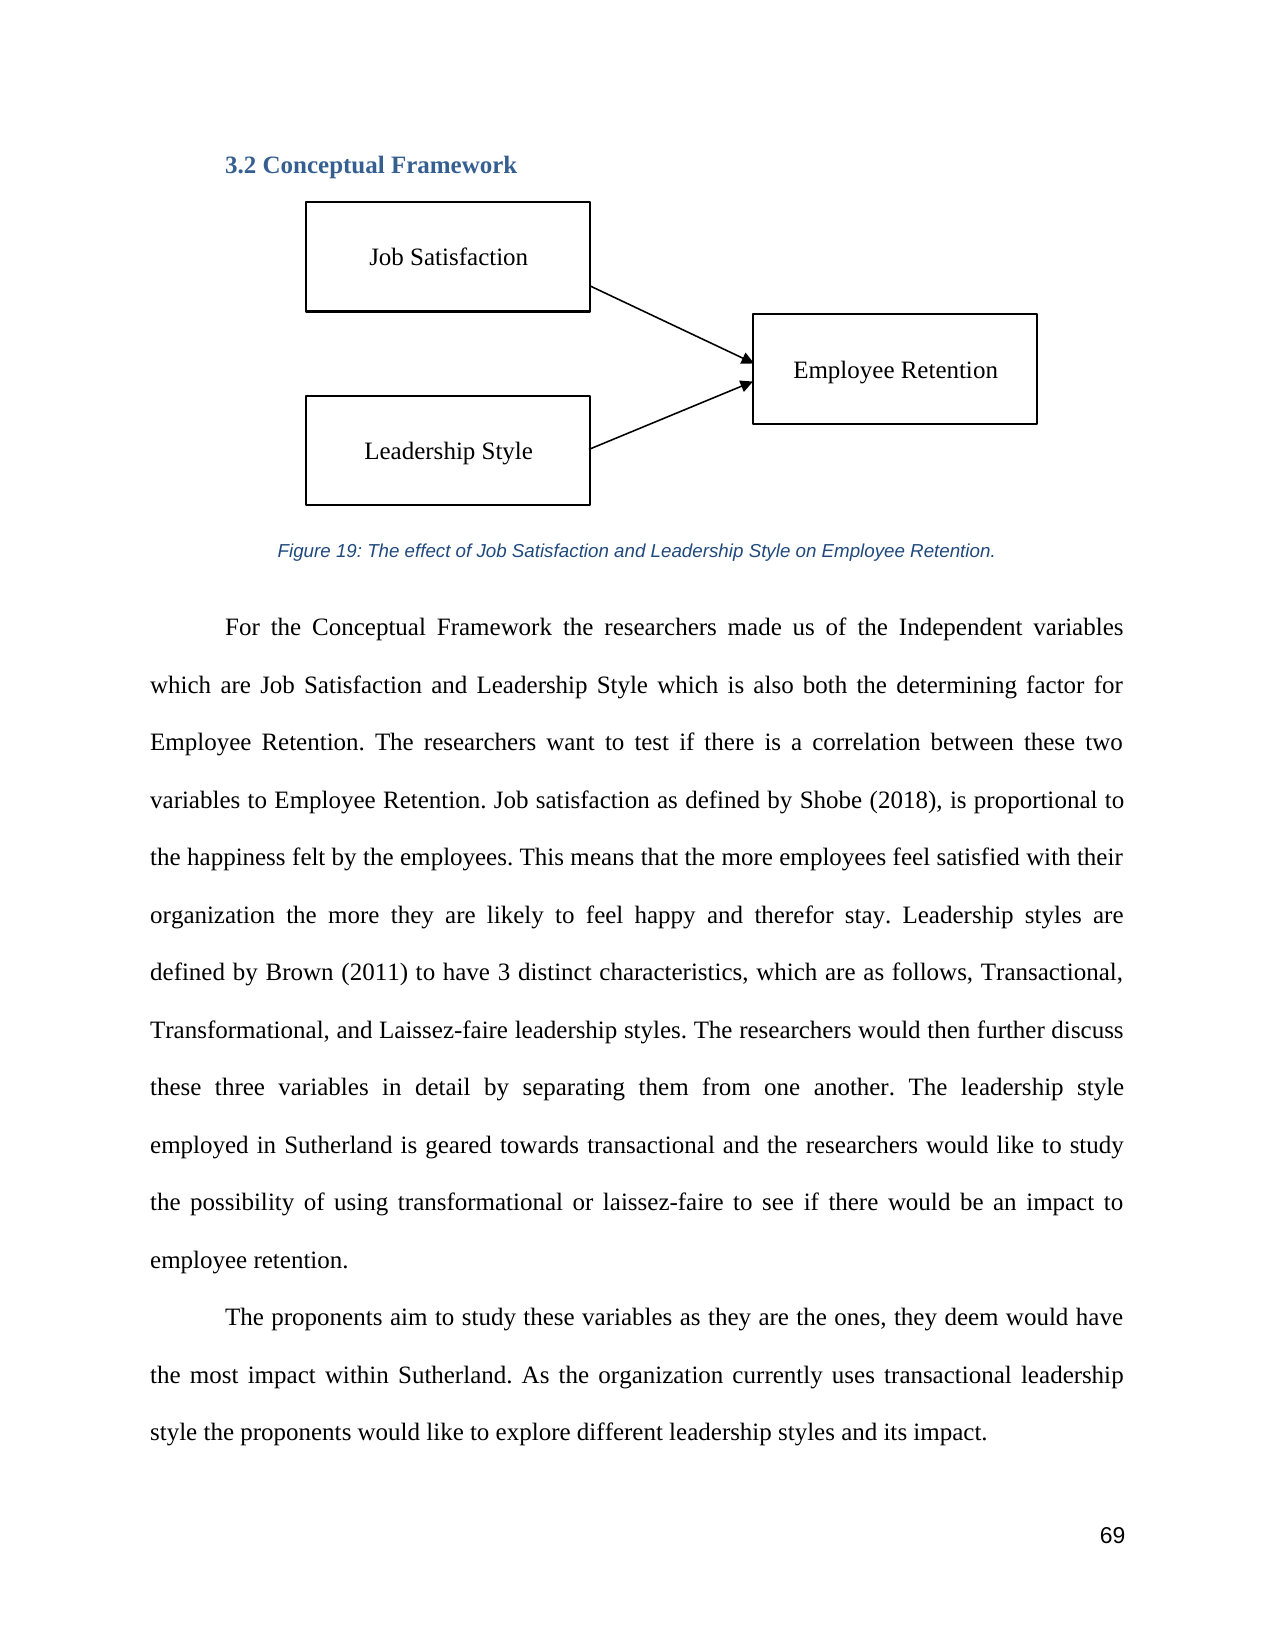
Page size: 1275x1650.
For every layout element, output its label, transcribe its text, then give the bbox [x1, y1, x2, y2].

subtitle 3.2 Conceptual Framework [225, 150, 1125, 179]
text Figure 19: The effect of Job Satisfaction and Leadership Style on Employee Retention. [150, 540, 1125, 561]
text For the Conceptual Framework the researchers made us of the Independent variables which are Job Satisfaction and Leadership Style which is also both the determining factor for Employee Retention. The researchers want to test if there is a correlation between these two variables to Employee Retention. Job satisfaction as defined by Shobe (2018), is proportional to the happiness felt by the employees. This means that the more employees feel satisfied with their organization the more they are likely to feel happy and therefor stay. Leadership styles are defined by Brown (2011) to have 3 distinct characteristics, which are as follows, Transactional, Transformational, and Laissez-faire leadership styles. The researchers would then further discuss these three variables in detail by separating them from one another. The leadership style employed in Sutherland is geared towards transactional and the researchers would like to study the possibility of using transformational or laissez-faire to see if there would be an impact to employee retention. [150, 612, 1125, 1274]
text The proponents aim to study these variables as they are the ones, they deem would have the most impact within Sutherland. As the organization currently uses transactional leadership style the proponents would like to explore different leadership styles and its impact. [150, 1302, 1125, 1446]
